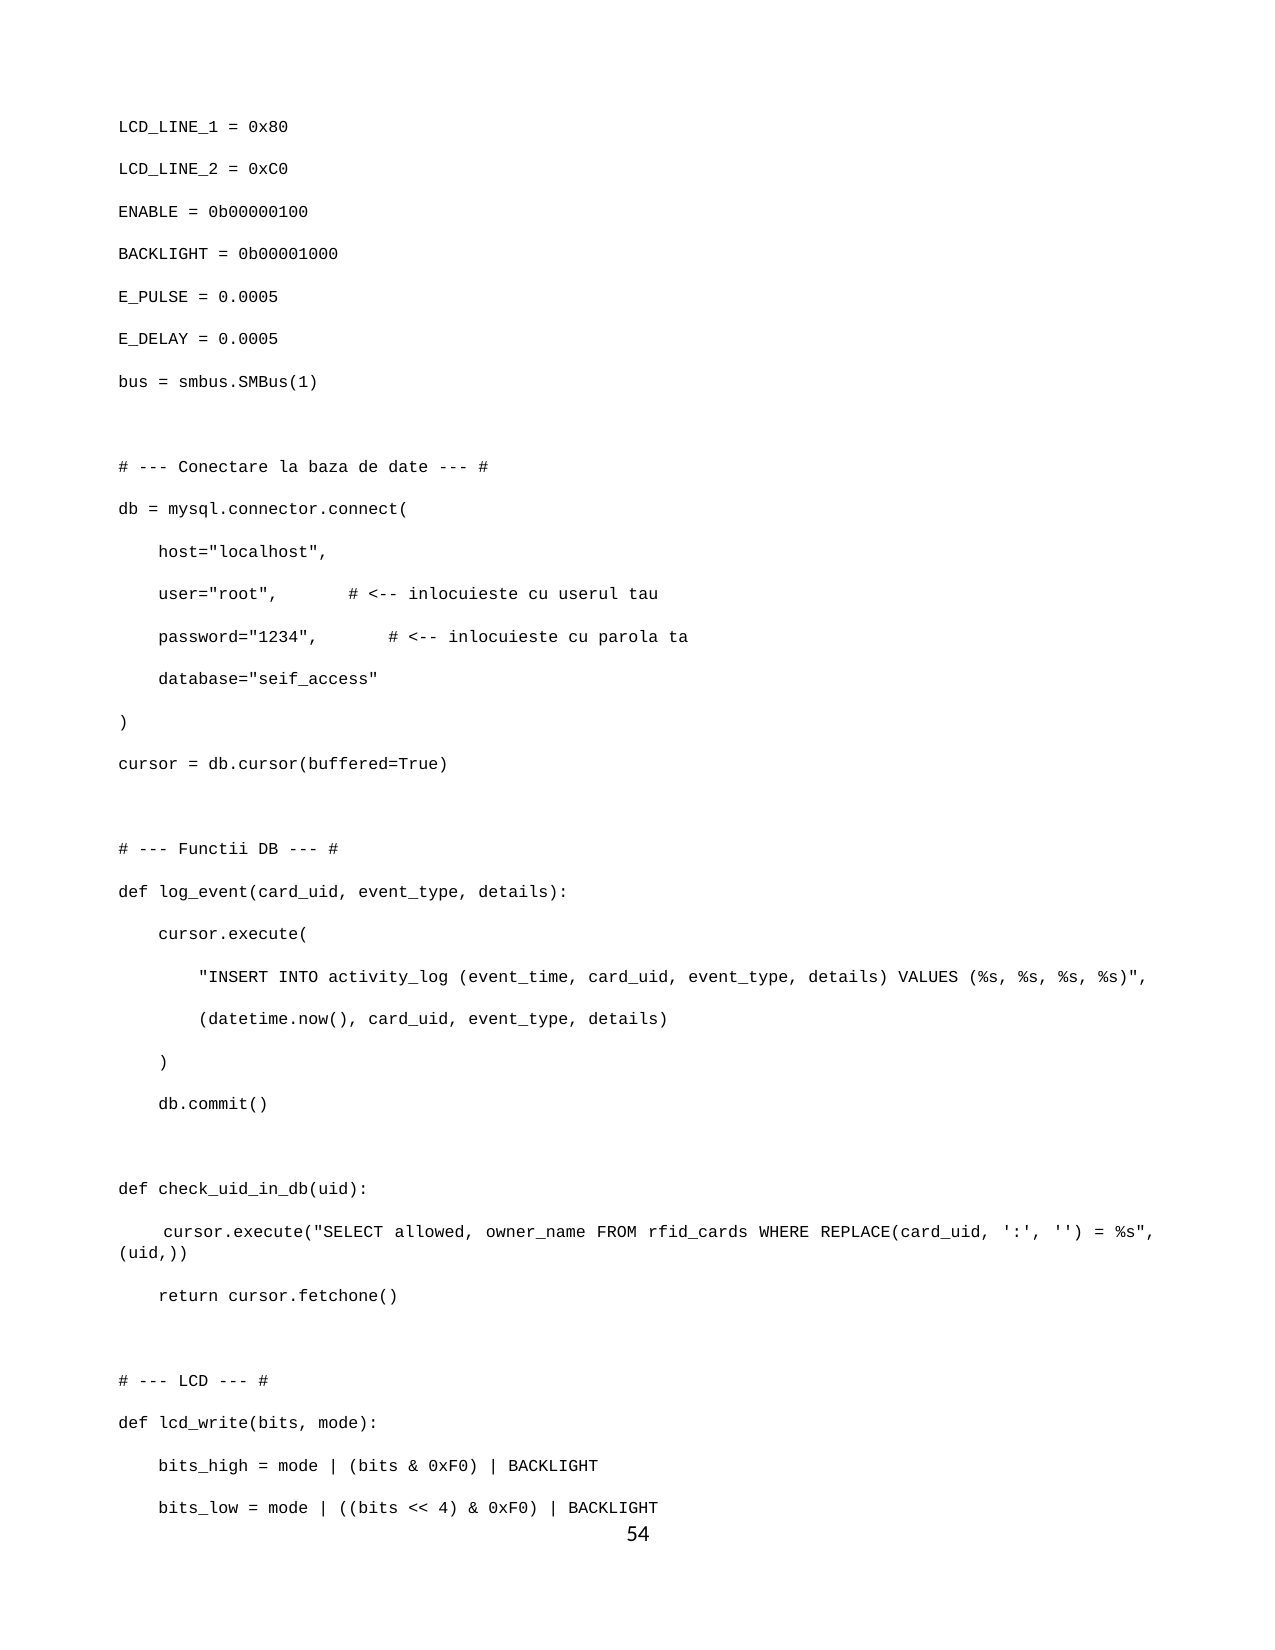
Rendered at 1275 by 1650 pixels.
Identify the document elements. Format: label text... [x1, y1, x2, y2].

text "INSERT INTO activity_log (event_time, card_uid, event_type, details) VALUES (%s, %s, %s, %s)", [118, 968, 1157, 987]
text host="localhost", [118, 543, 1157, 562]
text # --- Functii DB --- # [118, 841, 1157, 859]
text def log_event(card_uid, event_type, details): [118, 883, 1157, 902]
text cursor = db.cursor(buffered=True) [118, 756, 1157, 774]
text LCD_LINE_2 = 0xC0 [118, 161, 1157, 179]
text (datetime.now(), card_uid, event_type, details) [118, 1011, 1157, 1029]
text def check_uid_in_db(uid): [118, 1181, 1157, 1199]
text cursor.execute("SELECT allowed, owner_name FROM rfid_cards WHERE REPLACE(card_uid, ':', '') = %s", (uid,)) [118, 1223, 1157, 1264]
text ) [118, 713, 1157, 732]
text E_DELAY = 0.0005 [118, 331, 1157, 349]
text cursor.execute( [118, 926, 1157, 944]
text def lcd_write(bits, mode): [118, 1415, 1157, 1434]
text database="seif_access" [118, 671, 1157, 689]
text db = mysql.connector.connect( [118, 501, 1157, 519]
text ENABLE = 0b00000100 [118, 203, 1157, 222]
text # --- LCD --- # [118, 1372, 1157, 1391]
text # --- Conectare la baza de date --- # [118, 458, 1157, 477]
text bits_low = mode | ((bits << 4) & 0xF0) | BACKLIGHT [118, 1500, 1157, 1519]
text ) [118, 1053, 1157, 1072]
text bus = smbus.SMBus(1) [118, 373, 1157, 392]
text LCD_LINE_1 = 0x80 [118, 118, 1157, 137]
text E_PULSE = 0.0005 [118, 288, 1157, 307]
text db.commit() [118, 1096, 1157, 1114]
text password="1234", # <-- inlocuieste cu parola ta [118, 628, 1157, 647]
text user="root", # <-- inlocuieste cu userul tau [118, 586, 1157, 604]
text BACKLIGHT = 0b00001000 [118, 246, 1157, 264]
text bits_high = mode | (bits & 0xF0) | BACKLIGHT [118, 1457, 1157, 1476]
text return cursor.fetchone() [118, 1287, 1157, 1306]
